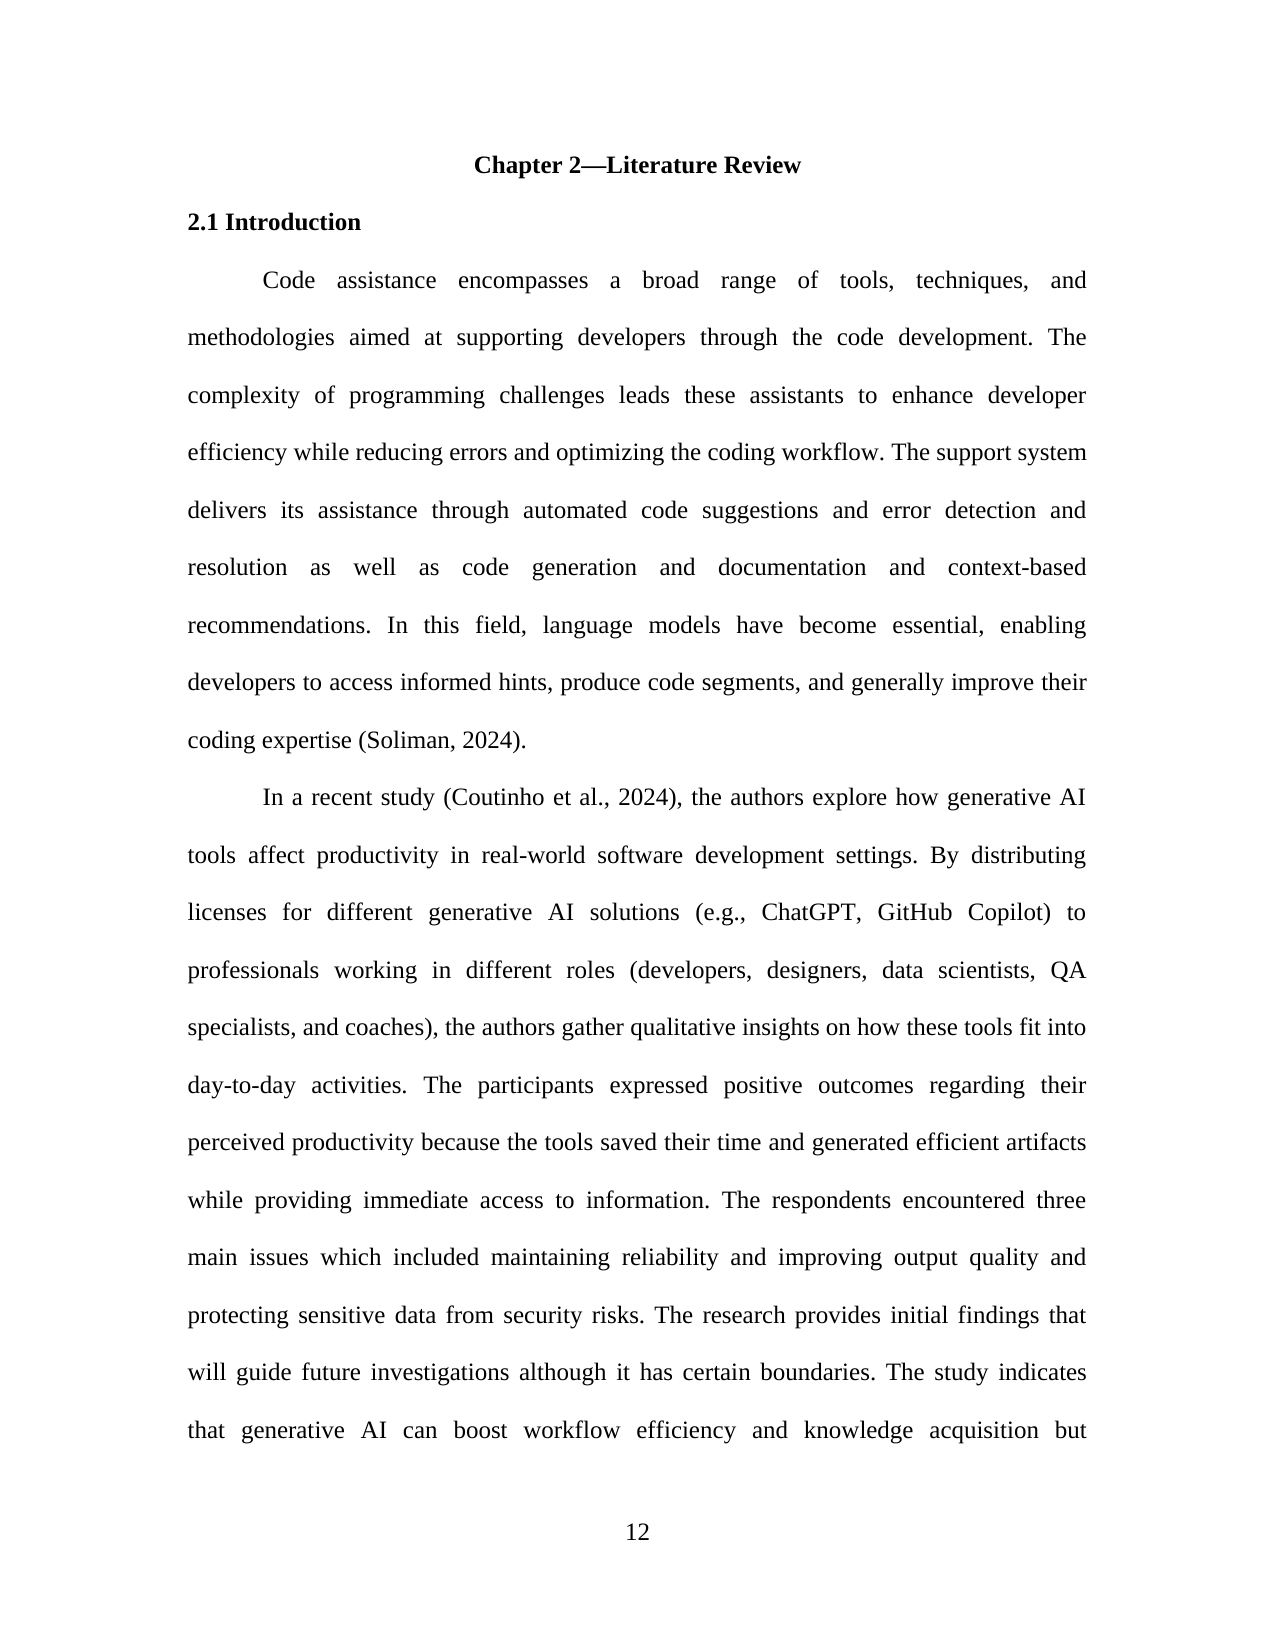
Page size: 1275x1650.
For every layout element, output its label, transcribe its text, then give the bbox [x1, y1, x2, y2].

text Code assistance encompasses a broad range of tools, techniques, and methodologies aimed at supporting developers through the code development. The complexity of programming challenges leads these assistants to enhance developer efficiency while reducing errors and optimizing the coding workflow. The support system delivers its assistance through automated code suggestions and error detection and resolution as well as code generation and documentation and context-based recommendations. In this field, language models have become essential, enabling developers to access informed hints, produce code segments, and generally improve their coding expertise (Soliman, 2024). [187, 265, 1087, 754]
subtitle Chapter 2—Literature Review [187, 150, 1087, 179]
subtitle 2.1 Introduction [187, 207, 1087, 236]
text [187, 782, 1087, 1444]
